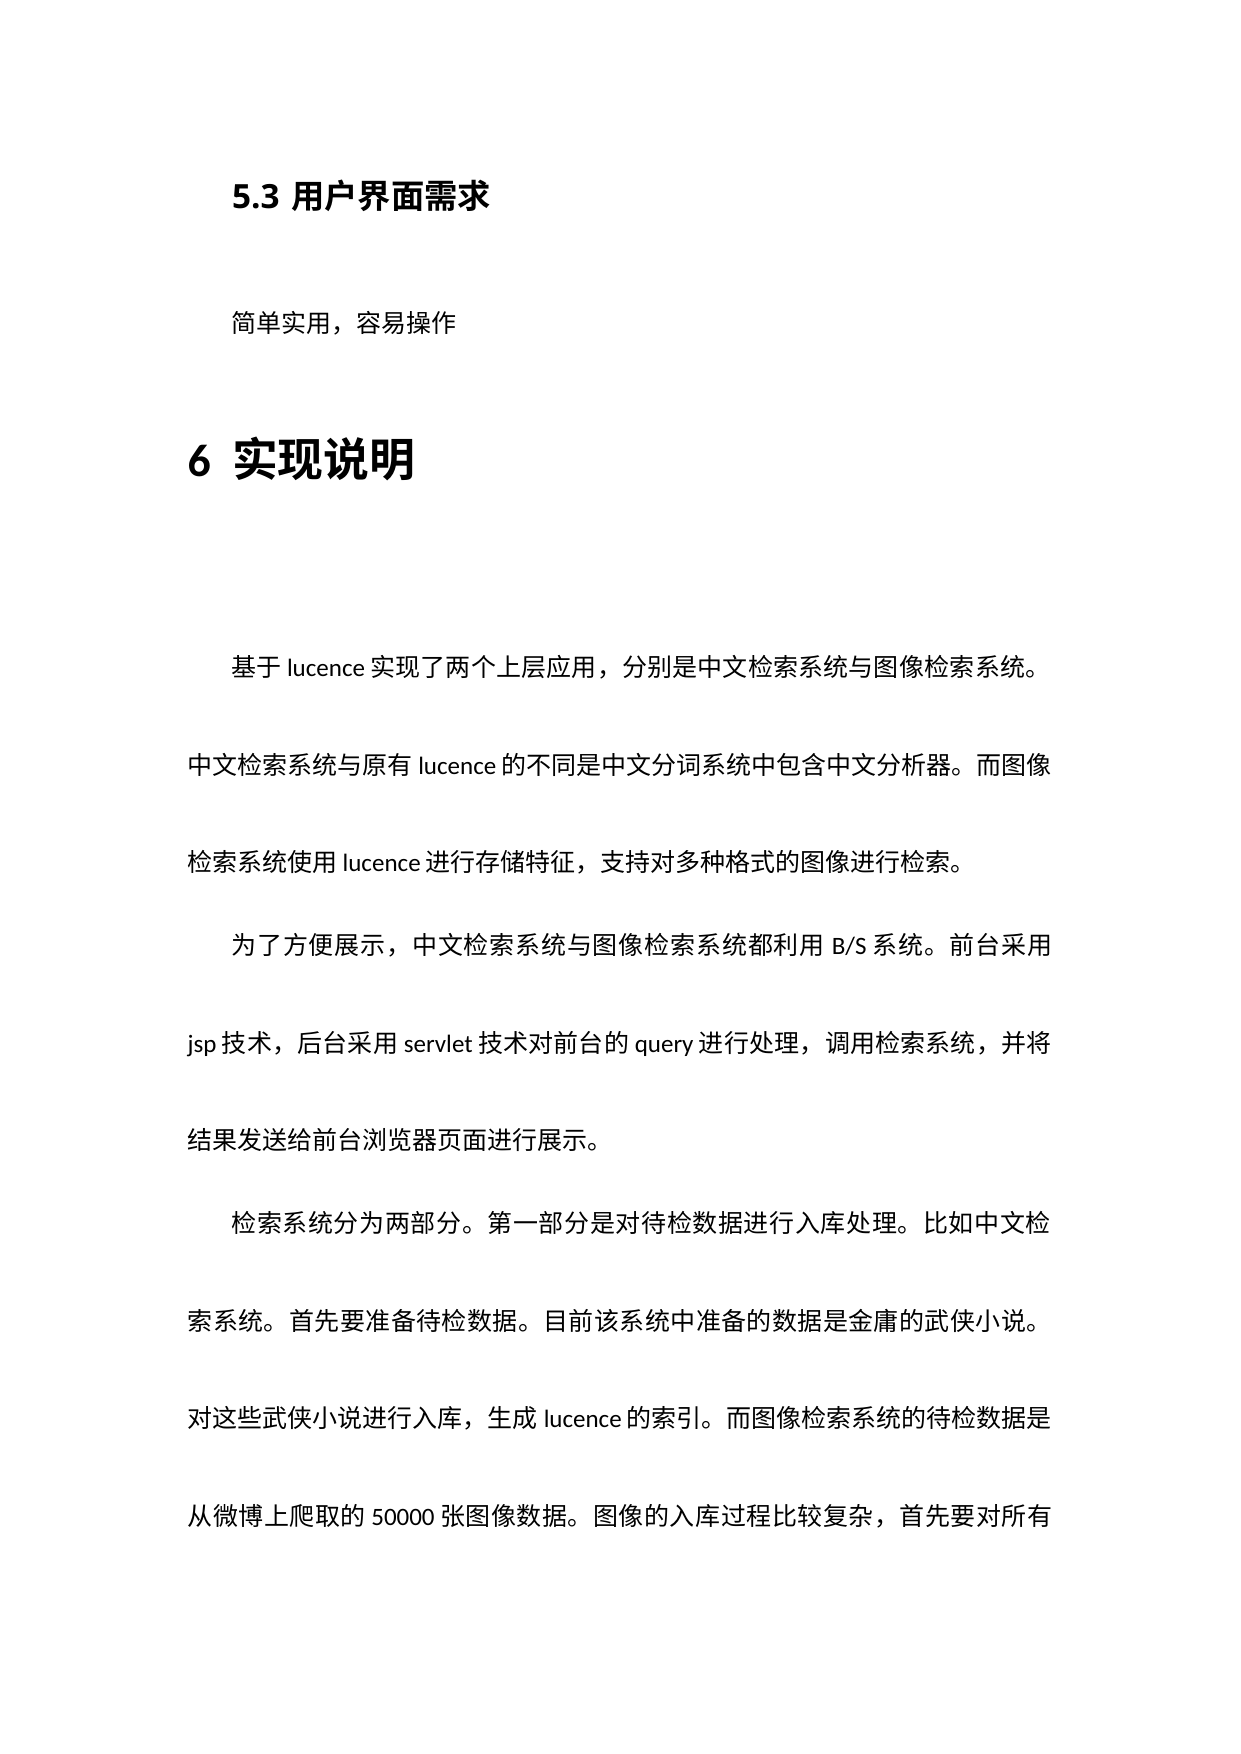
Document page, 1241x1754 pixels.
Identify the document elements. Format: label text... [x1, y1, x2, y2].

subtitle 实现说明 [187, 408, 1053, 505]
subtitle 用户界面需求 [232, 162, 1053, 227]
text 为了方便展示，中文检索系统与图像检索系统都利用B/S系统。前台采用jsp技术，后台采用servlet技术对前台的query进行处理，调用检索系统，并将结果发送给前台浏览器页面进行展示。 [187, 911, 1053, 1171]
text 简单实用，容易操作 [187, 289, 1053, 354]
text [187, 1189, 1053, 1547]
text 基于lucence实现了两个上层应用，分别是中文检索系统与图像检索系统。中文检索系统与原有lucence的不同是中文分词系统中包含中文分析器。而图像检索系统使用lucence进行存储特征，支持对多种格式的图像进行检索。 [187, 633, 1053, 893]
